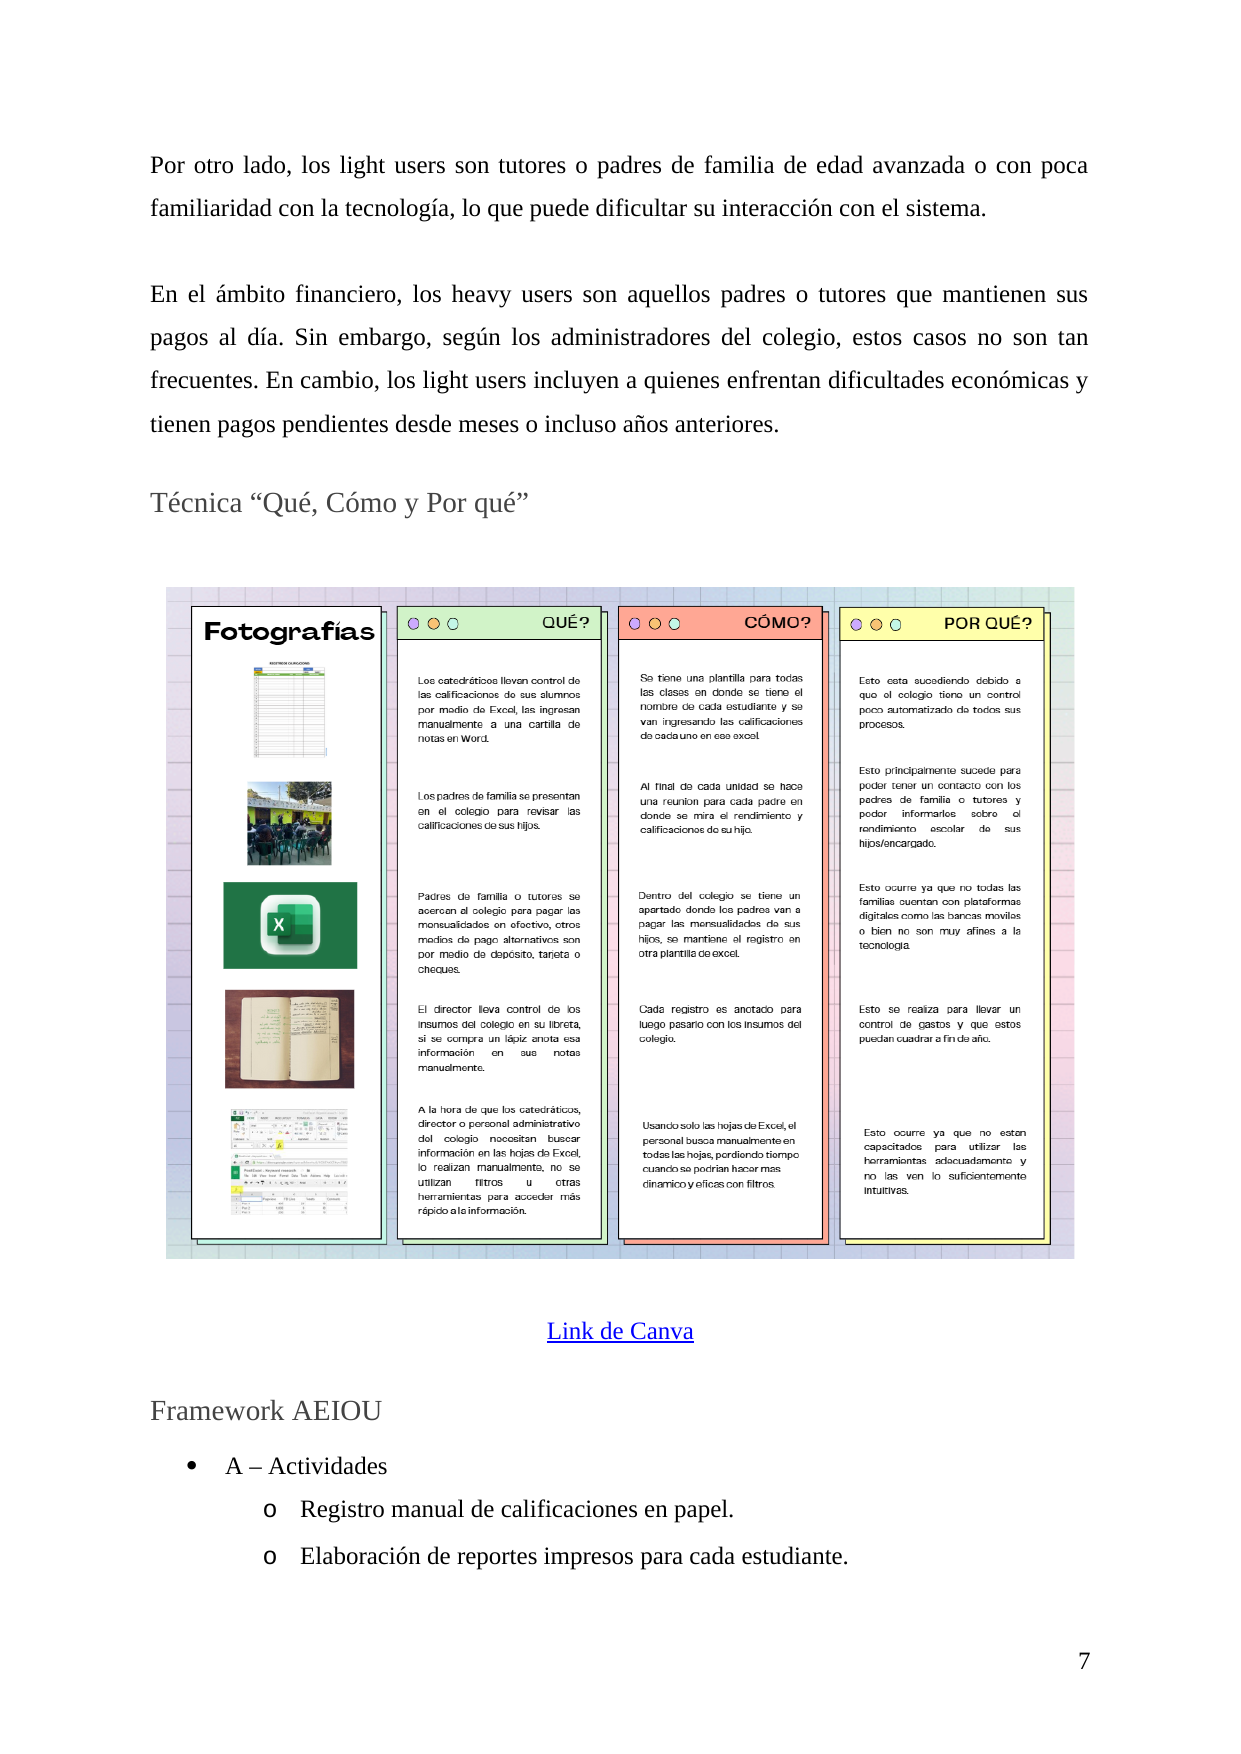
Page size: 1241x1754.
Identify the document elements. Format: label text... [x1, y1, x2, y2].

subtitle Técnica “Qué, Cómo y Por qué” [150, 485, 1090, 519]
text Link de Canva [150, 1316, 1090, 1345]
picture [166, 587, 1075, 1259]
subtitle Framework AEIOU [150, 1393, 1090, 1426]
text En el ámbito financiero, los heavy users son aquellos padres o tutores que mantienen sus pagos al día. Sin embargo, según los administradores del colegio, estos casos no son tan frecuentes. En cambio, los light users incluyen a quienes enfrentan dificultades económicas y tienen pagos pendientes desde meses o incluso años anteriores. [150, 279, 1090, 437]
list Registro manual de calificaciones en papel. [262, 1494, 1090, 1525]
text Por otro lado, los light users son tutores o padres de familia de edad avanzada o con poca familiaridad con la tecnología, lo que puede dificultar su interacción con el sistema. [150, 150, 1090, 222]
list A – Actividades [187, 1451, 1090, 1480]
list Elaboración de reportes impresos para cada estudiante. [262, 1541, 1090, 1572]
